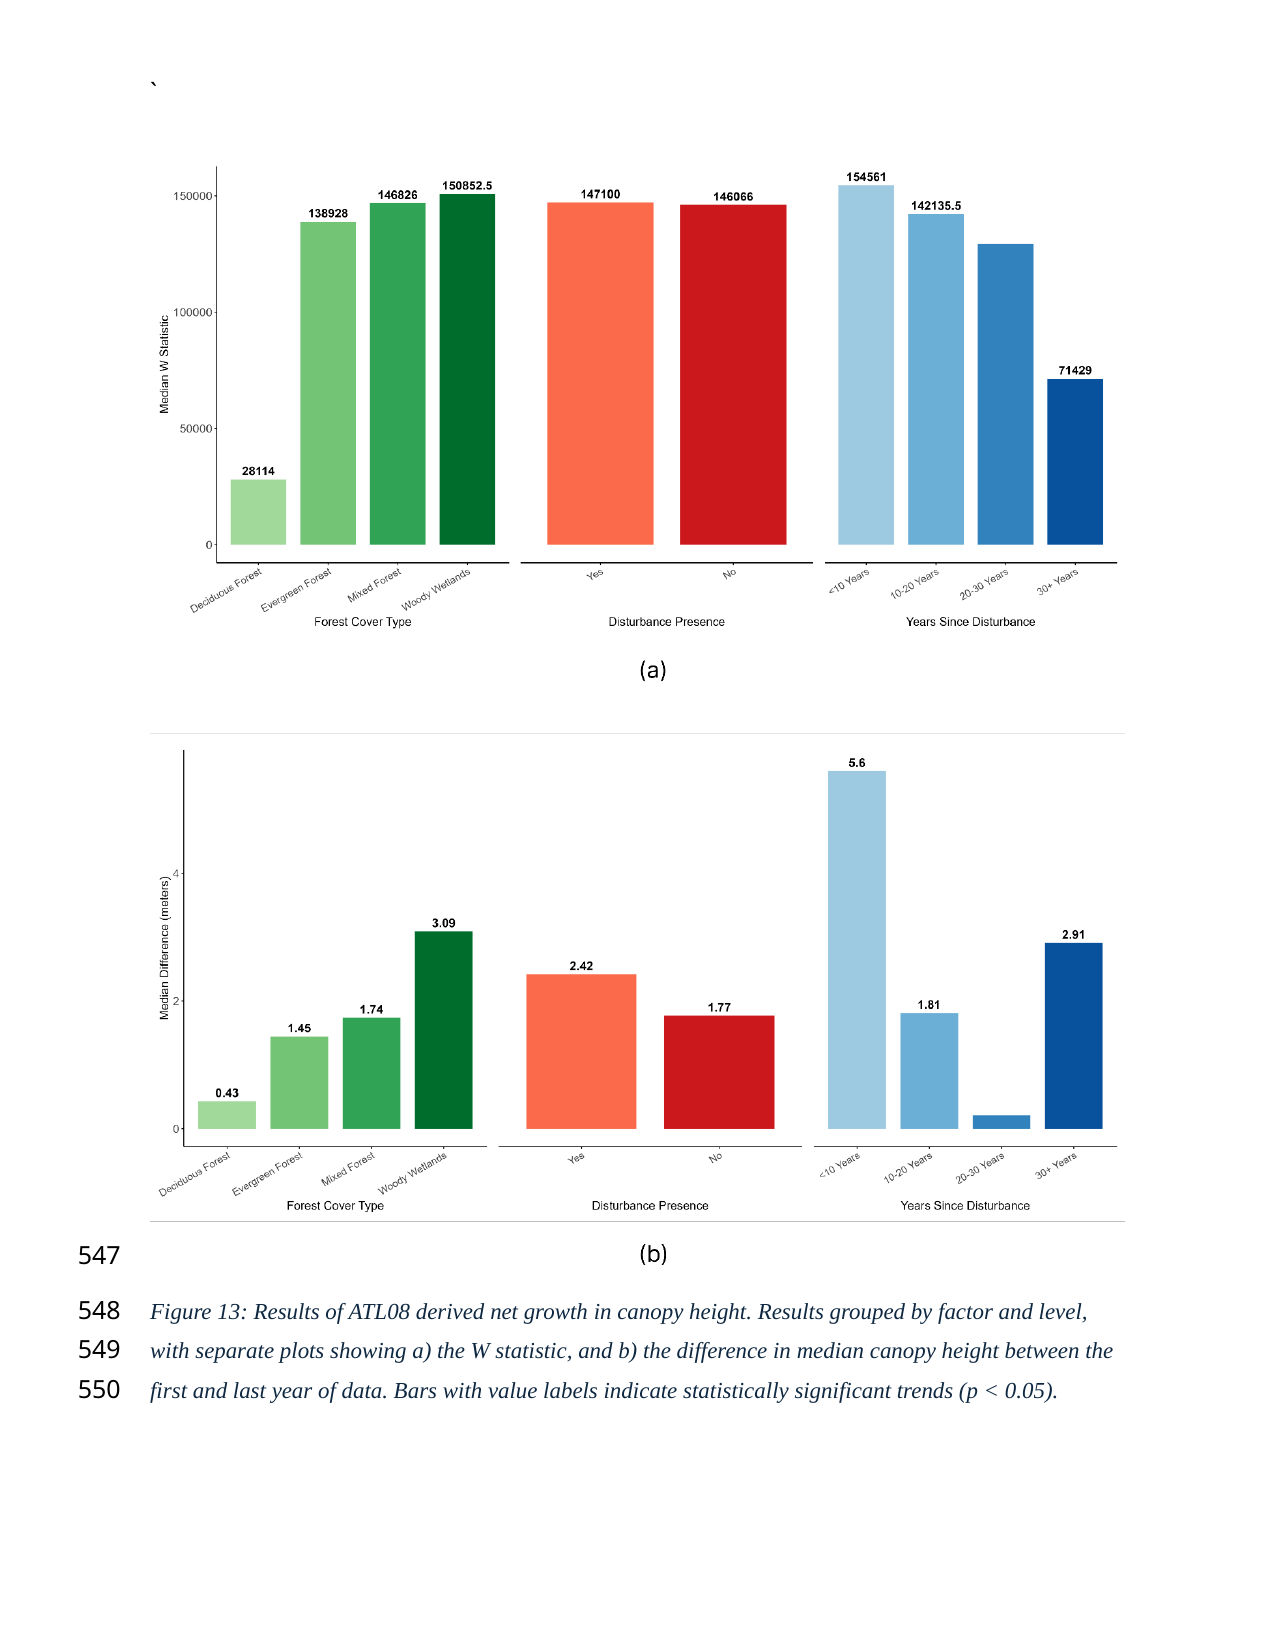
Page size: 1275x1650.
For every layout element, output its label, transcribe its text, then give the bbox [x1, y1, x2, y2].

text Figure 13: Results of ATL08 derived net growth in canopy height. Results grouped by factor and level, with separate plots showing a) the W statistic, and b) the difference in median canopy height between the first and last year of data. Bars with value labels indicate statistically significant trends (p < 0.05). [150, 1298, 1125, 1403]
picture [150, 150, 1125, 1265]
